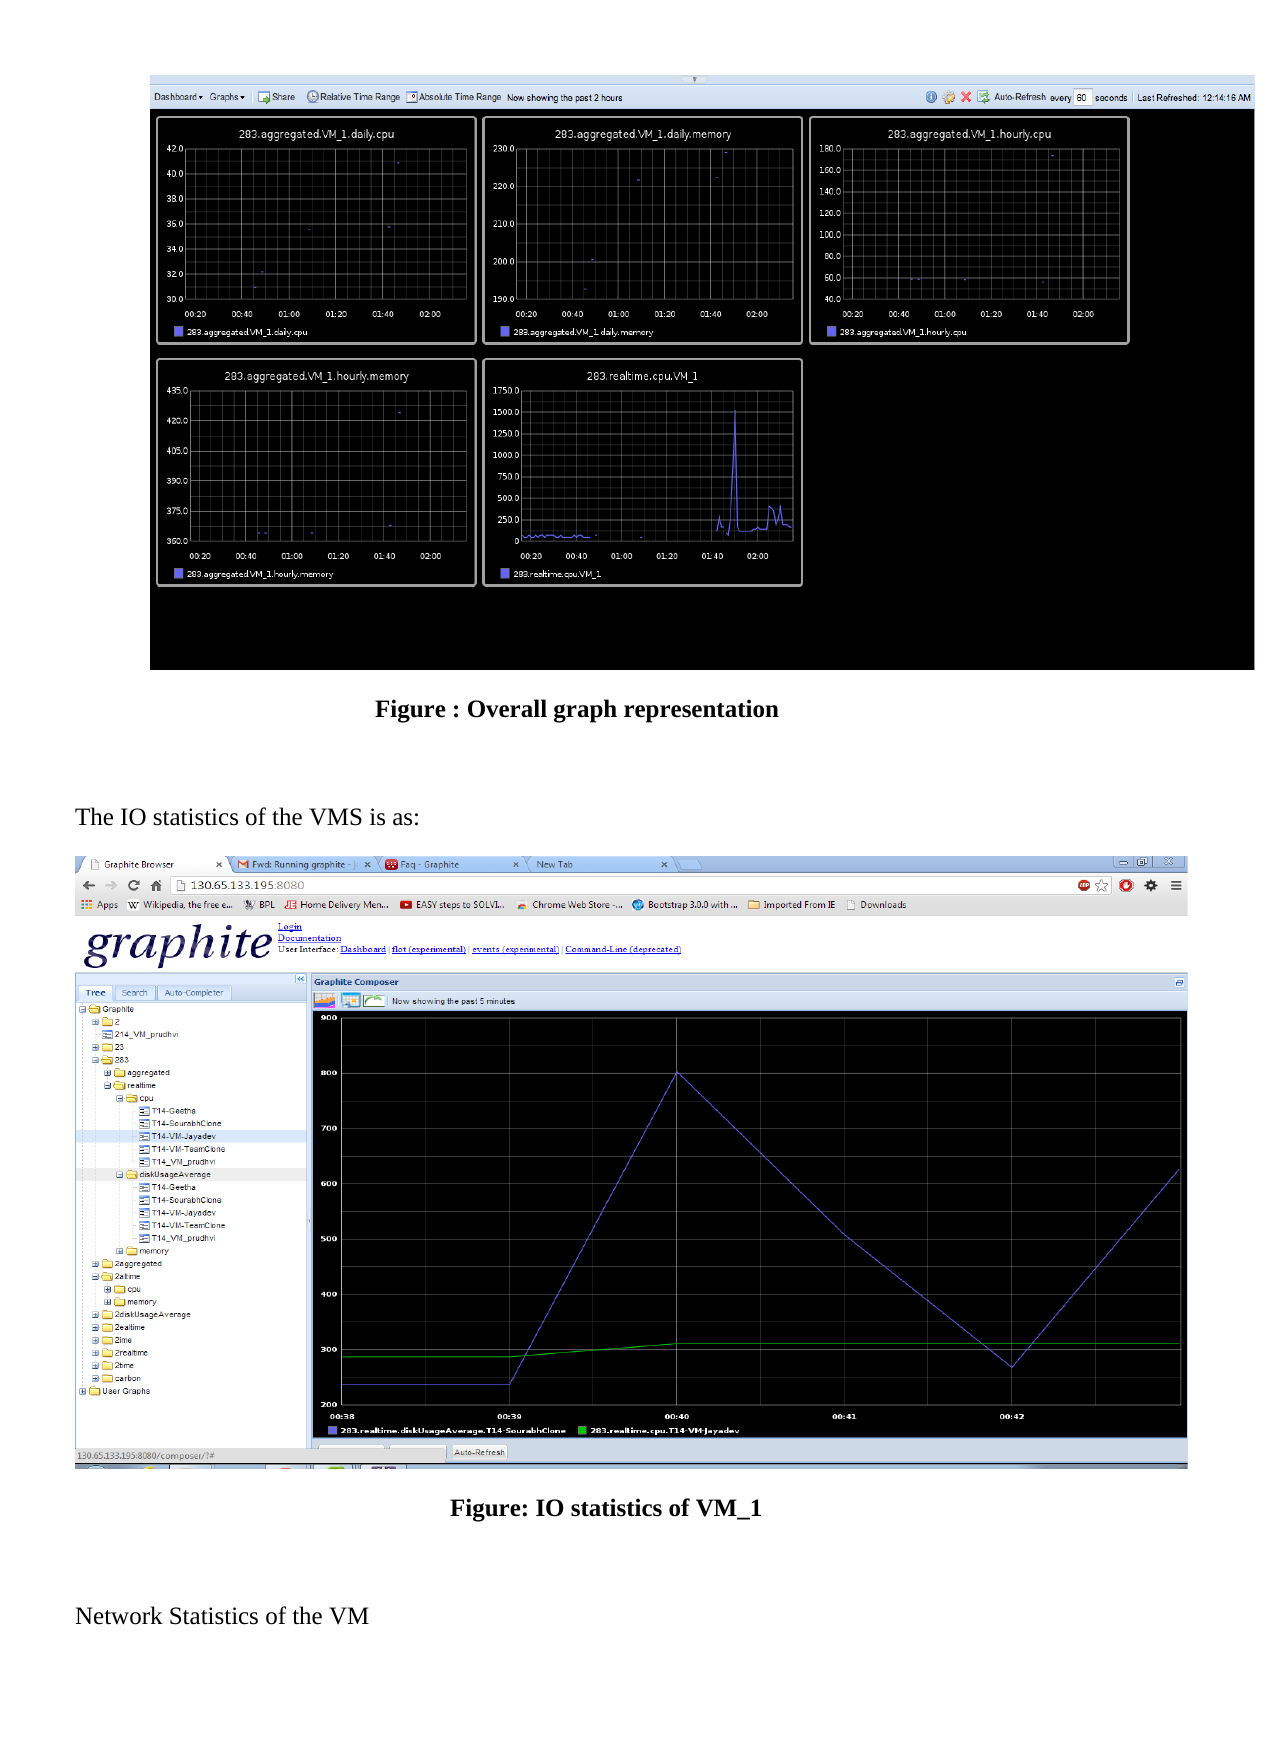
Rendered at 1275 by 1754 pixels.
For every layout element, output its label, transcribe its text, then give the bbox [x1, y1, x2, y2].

text Network Statistics of the VM [75, 1601, 1200, 1630]
text Figure : Overall graph representation [375, 694, 1200, 723]
picture [75, 856, 1188, 1469]
text Figure: IO statistics of VM_1 [375, 1493, 1200, 1522]
text The IO statistics of the VMS is as: [75, 802, 1200, 831]
picture [150, 75, 1255, 670]
